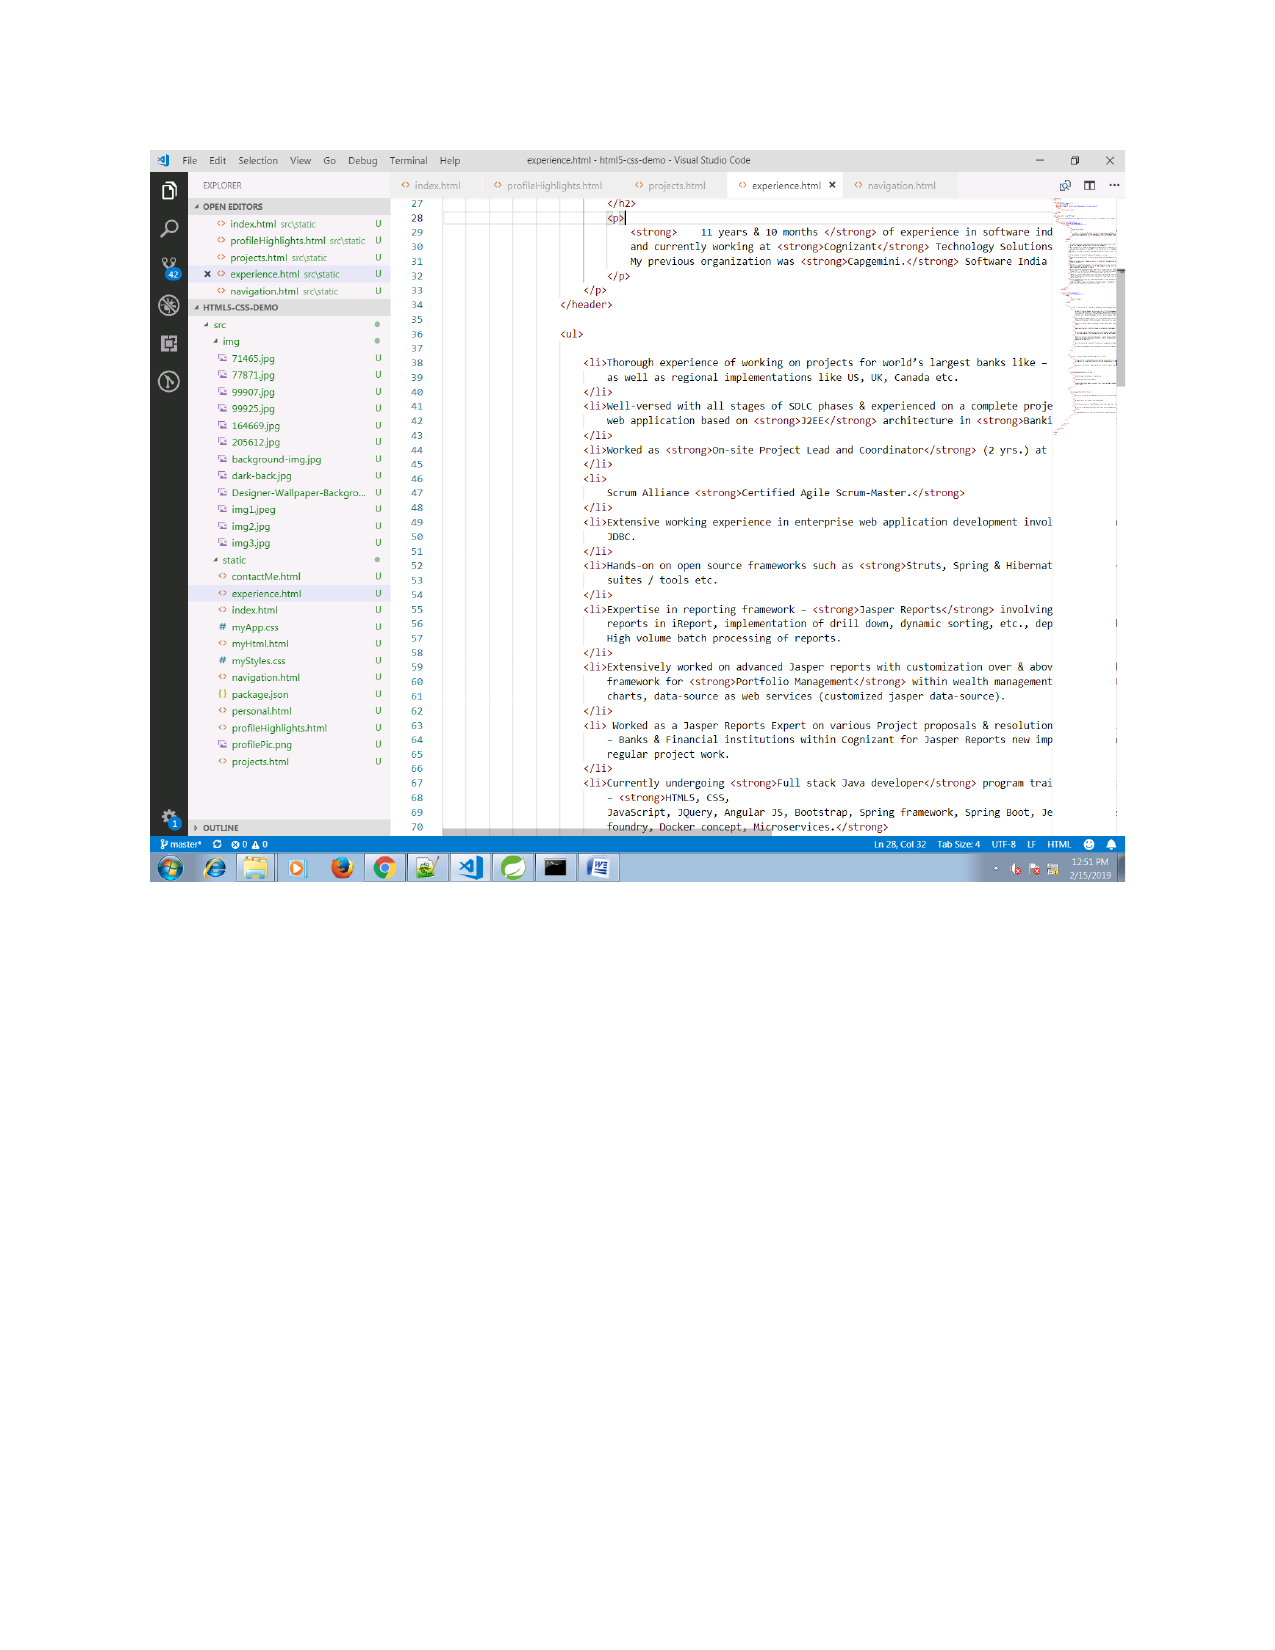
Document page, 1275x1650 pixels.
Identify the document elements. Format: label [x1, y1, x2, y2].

picture [150, 150, 1125, 882]
